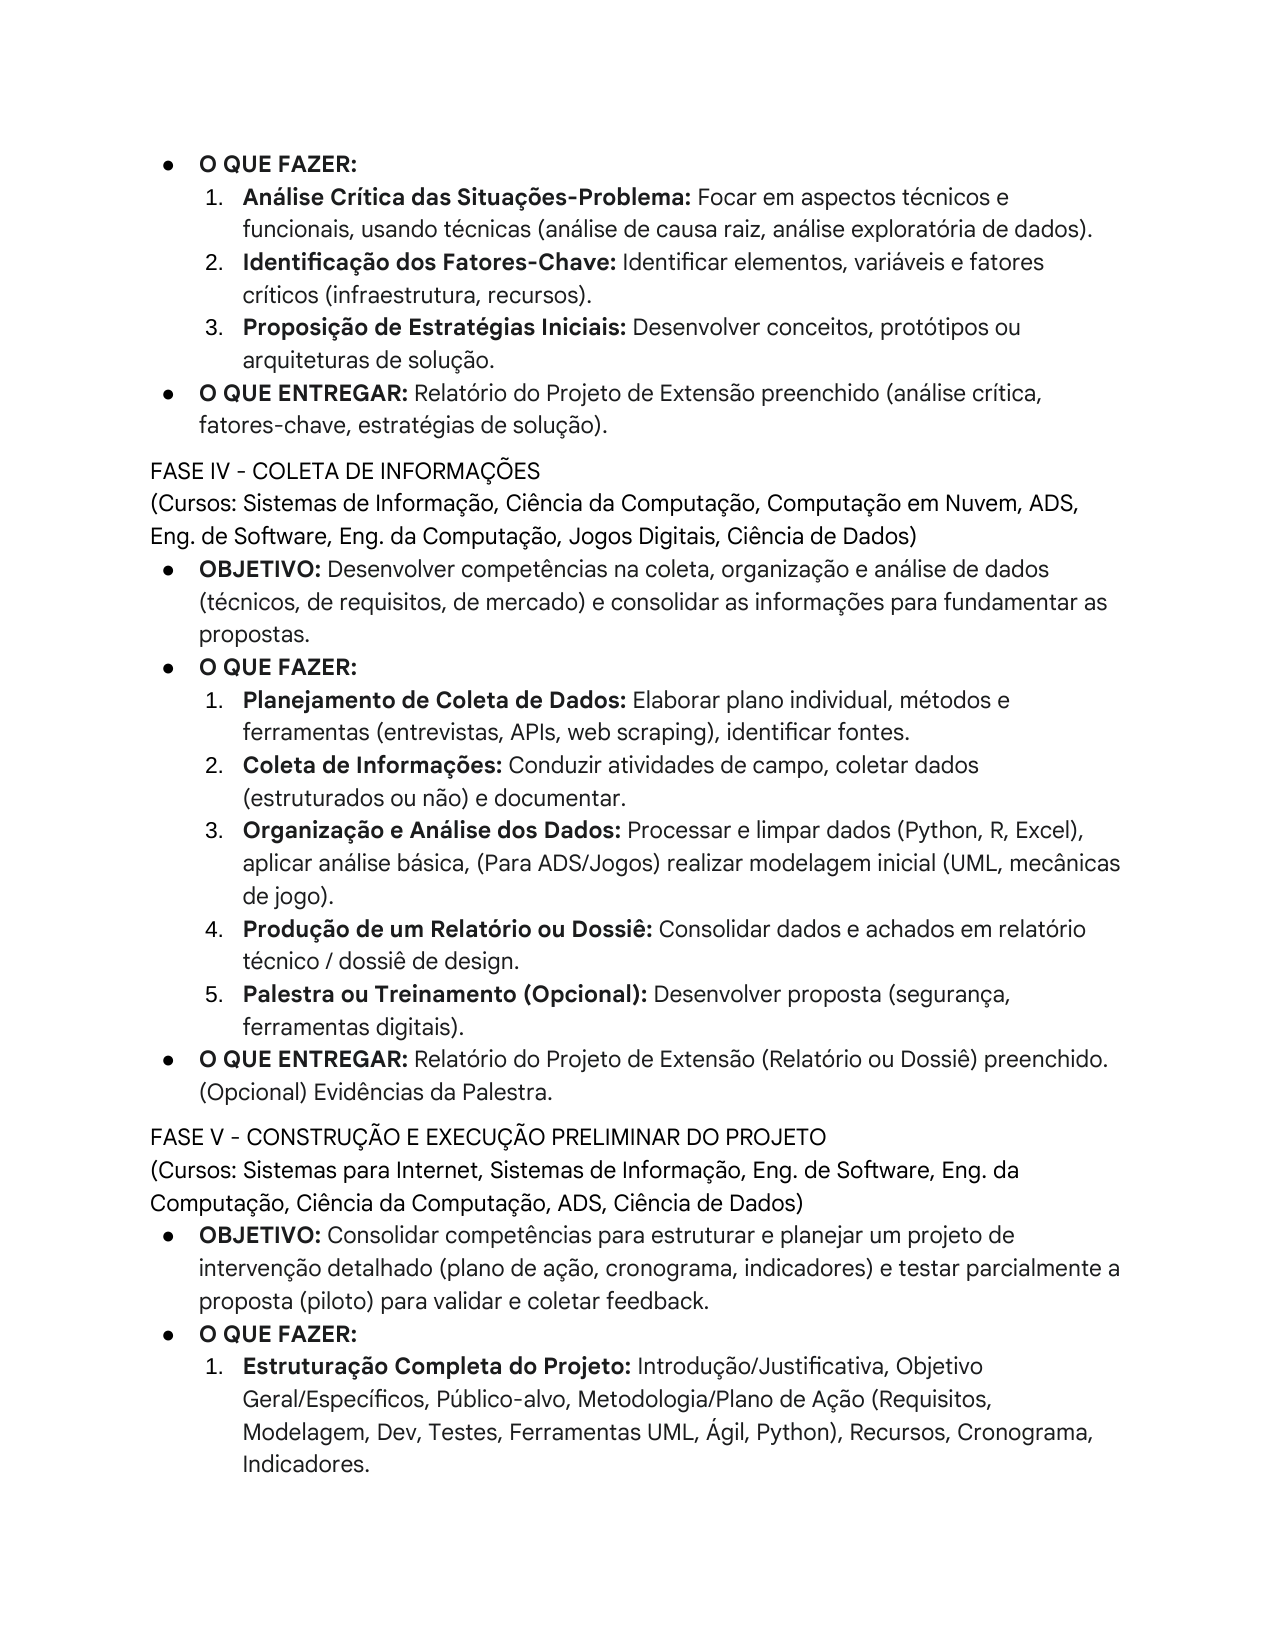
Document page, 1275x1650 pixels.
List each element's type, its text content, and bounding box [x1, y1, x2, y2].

list O QUE ENTREGAR: Relatório do Projeto de Extensão (Relatório ou Dossiê) preenchido. (Opcional) Evidências da Palestra. [161, 1046, 1125, 1107]
text (Cursos: Sistemas de Informação, Ciência da Computação, Computação em Nuvem, ADS, Eng. de Software, Eng. da Computação, Jogos Digitais, Ciência de Dados) [150, 489, 1125, 551]
list Produção de um Relatório ou Dossiê: Consolidar dados e achados em relatório técnico / dossiê de design. [205, 915, 1125, 976]
list Organização e Análise dos Dados: Processar e limpar dados (Python, R, Excel), aplicar análise básica, (Para ADS/Jogos) realizar modelagem inicial (UML, mecânicas de jogo). [205, 817, 1125, 911]
list OBJETIVO: Desenvolver competências na coleta, organização e análise de dados (técnicos, de requisitos, de mercado) e consolidar as informações para fundamentar as propostas. [161, 555, 1125, 649]
list Palestra ou Treinamento (Opcional): Desenvolver proposta (segurança, ferramentas digitais). [205, 980, 1125, 1042]
list O QUE ENTREGAR: Relatório do Projeto de Extensão preenchido (análise crítica, fatores-chave, estratégias de solução). [161, 379, 1125, 440]
text (Cursos: Sistemas para Internet, Sistemas de Informação, Eng. de Software, Eng. da Computação, Ciência da Computação, ADS, Ciência de Dados) [150, 1156, 1125, 1218]
list O QUE FAZER: [161, 1320, 1125, 1348]
list Coleta de Informações: Conduzir atividades de campo, coletar dados (estruturados ou não) e documentar. [205, 751, 1125, 813]
list Análise Crítica das Situações-Problema: Focar em aspectos técnicos e funcionais, usando técnicas (análise de causa raiz, análise exploratória de dados). [205, 183, 1125, 244]
list O QUE FAZER: [161, 653, 1125, 682]
list Estruturação Completa do Projeto: Introdução/Justificativa, Objetivo Geral/Específicos, Público-alvo, Metodologia/Plano de Ação (Requisitos, Modelagem, Dev, Testes, Ferramentas UML, Ágil, Python), Recursos, Cronograma, Indicadores. [205, 1352, 1125, 1479]
list Identificação dos Fatores-Chave: Identificar elementos, variáveis e fatores críticos (infraestrutura, recursos). [205, 248, 1125, 309]
text FASE V - CONSTRUÇÃO E EXECUÇÃO PRELIMINAR DO PROJETO [150, 1123, 1125, 1152]
list Planejamento de Coleta de Dados: Elaborar plano individual, métodos e ferramentas (entrevistas, APIs, web scraping), identificar fontes. [205, 686, 1125, 747]
list Proposição de Estratégias Iniciais: Desenvolver conceitos, protótipos ou arquiteturas de solução. [205, 313, 1125, 375]
text FASE IV - COLETA DE INFORMAÇÕES [150, 457, 1125, 486]
list O QUE FAZER: [161, 150, 1125, 179]
list OBJETIVO: Consolidar competências para estruturar e planejar um projeto de intervenção detalhado (plano de ação, cronograma, indicadores) e testar parcialmente a proposta (piloto) para validar e coletar feedback. [161, 1222, 1125, 1316]
